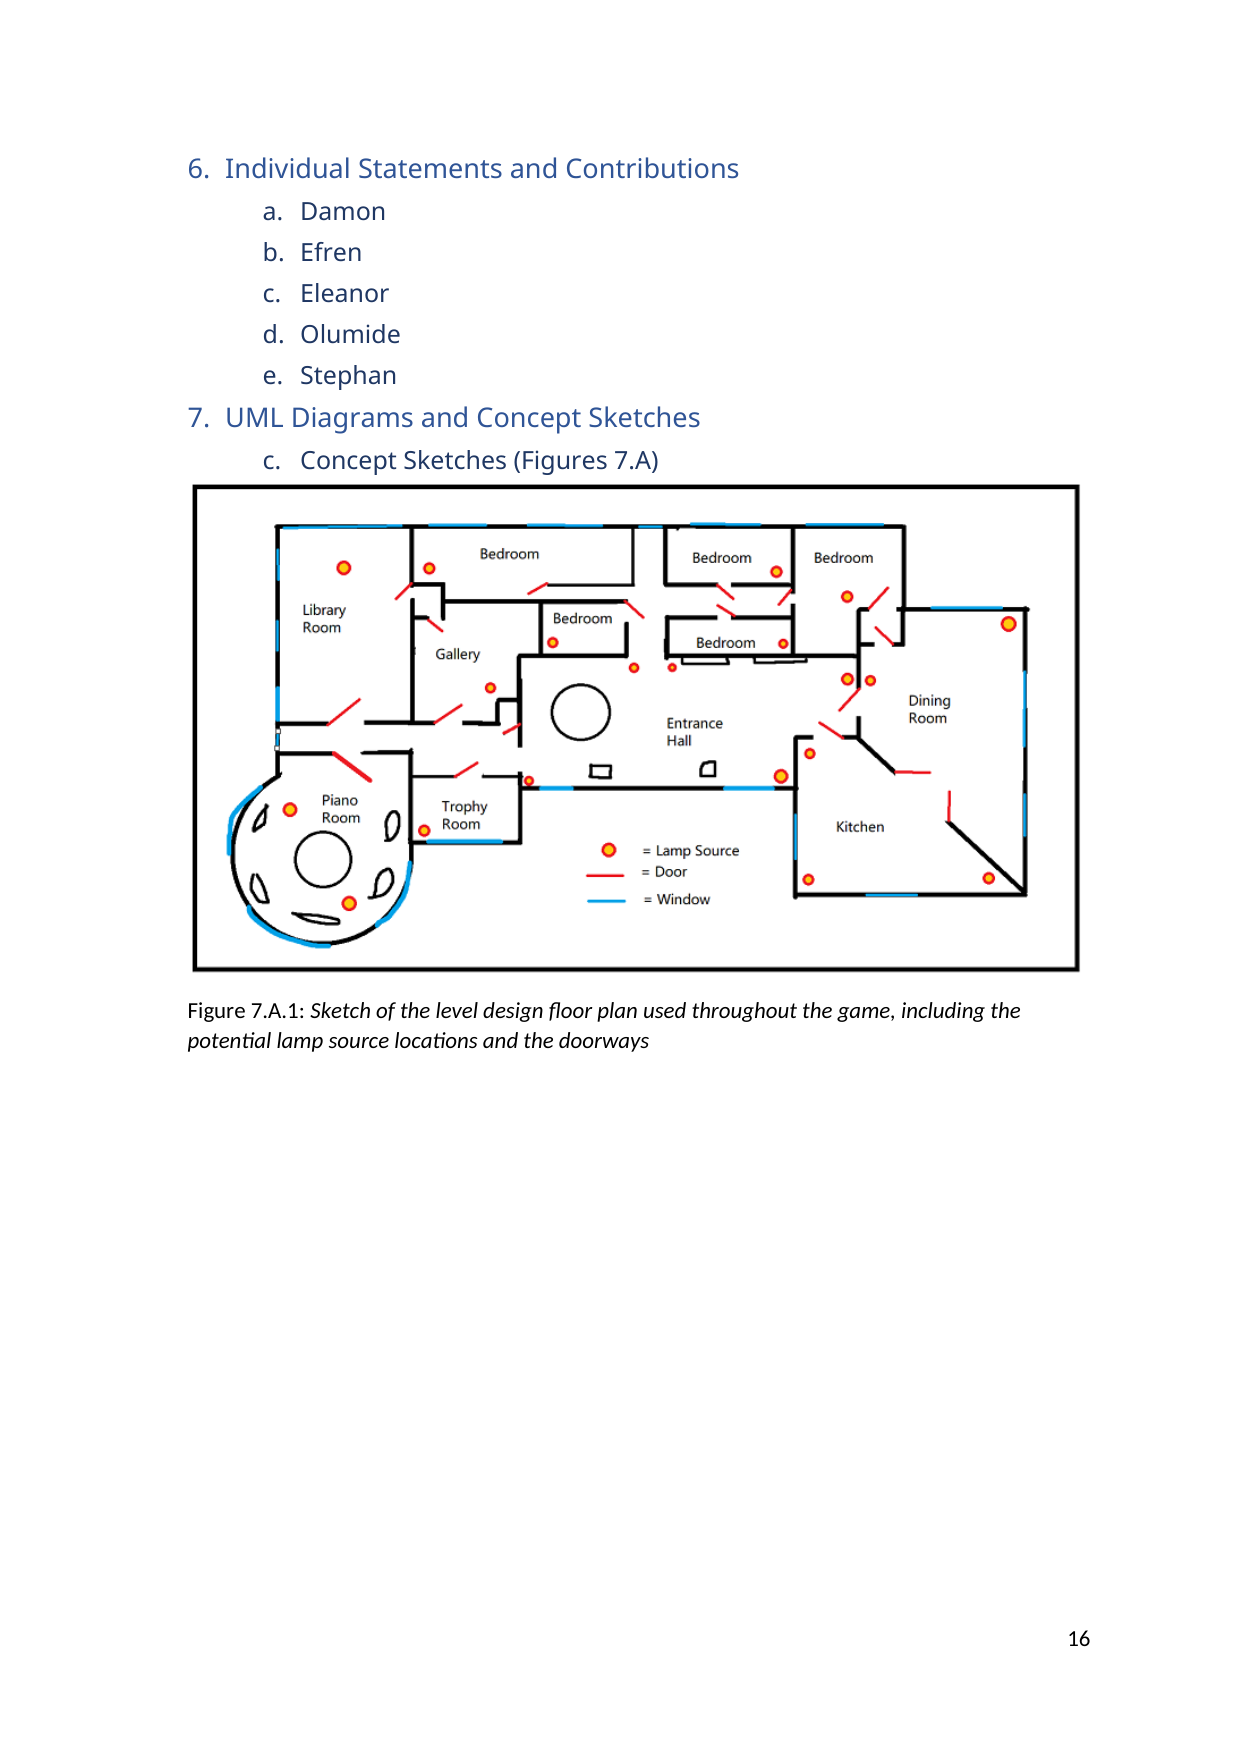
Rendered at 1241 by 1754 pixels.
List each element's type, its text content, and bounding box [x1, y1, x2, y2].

subtitle Stephan [262, 358, 1090, 392]
subtitle Eleanor [262, 276, 1090, 310]
text Figure 7.A.1: Sketch of the level design floor plan used throughout the game, including the potential lamp source locations and the doorways [187, 996, 1090, 1054]
picture [187, 479, 1088, 978]
subtitle Olumide [262, 317, 1090, 351]
subtitle UML Diagrams and Concept Sketches [187, 399, 1090, 436]
subtitle Efren [262, 235, 1090, 269]
subtitle Concept Sketches (Figures 7.A) [262, 443, 1090, 477]
subtitle Individual Statements and Contributions [187, 150, 1090, 187]
subtitle Damon [262, 194, 1090, 228]
